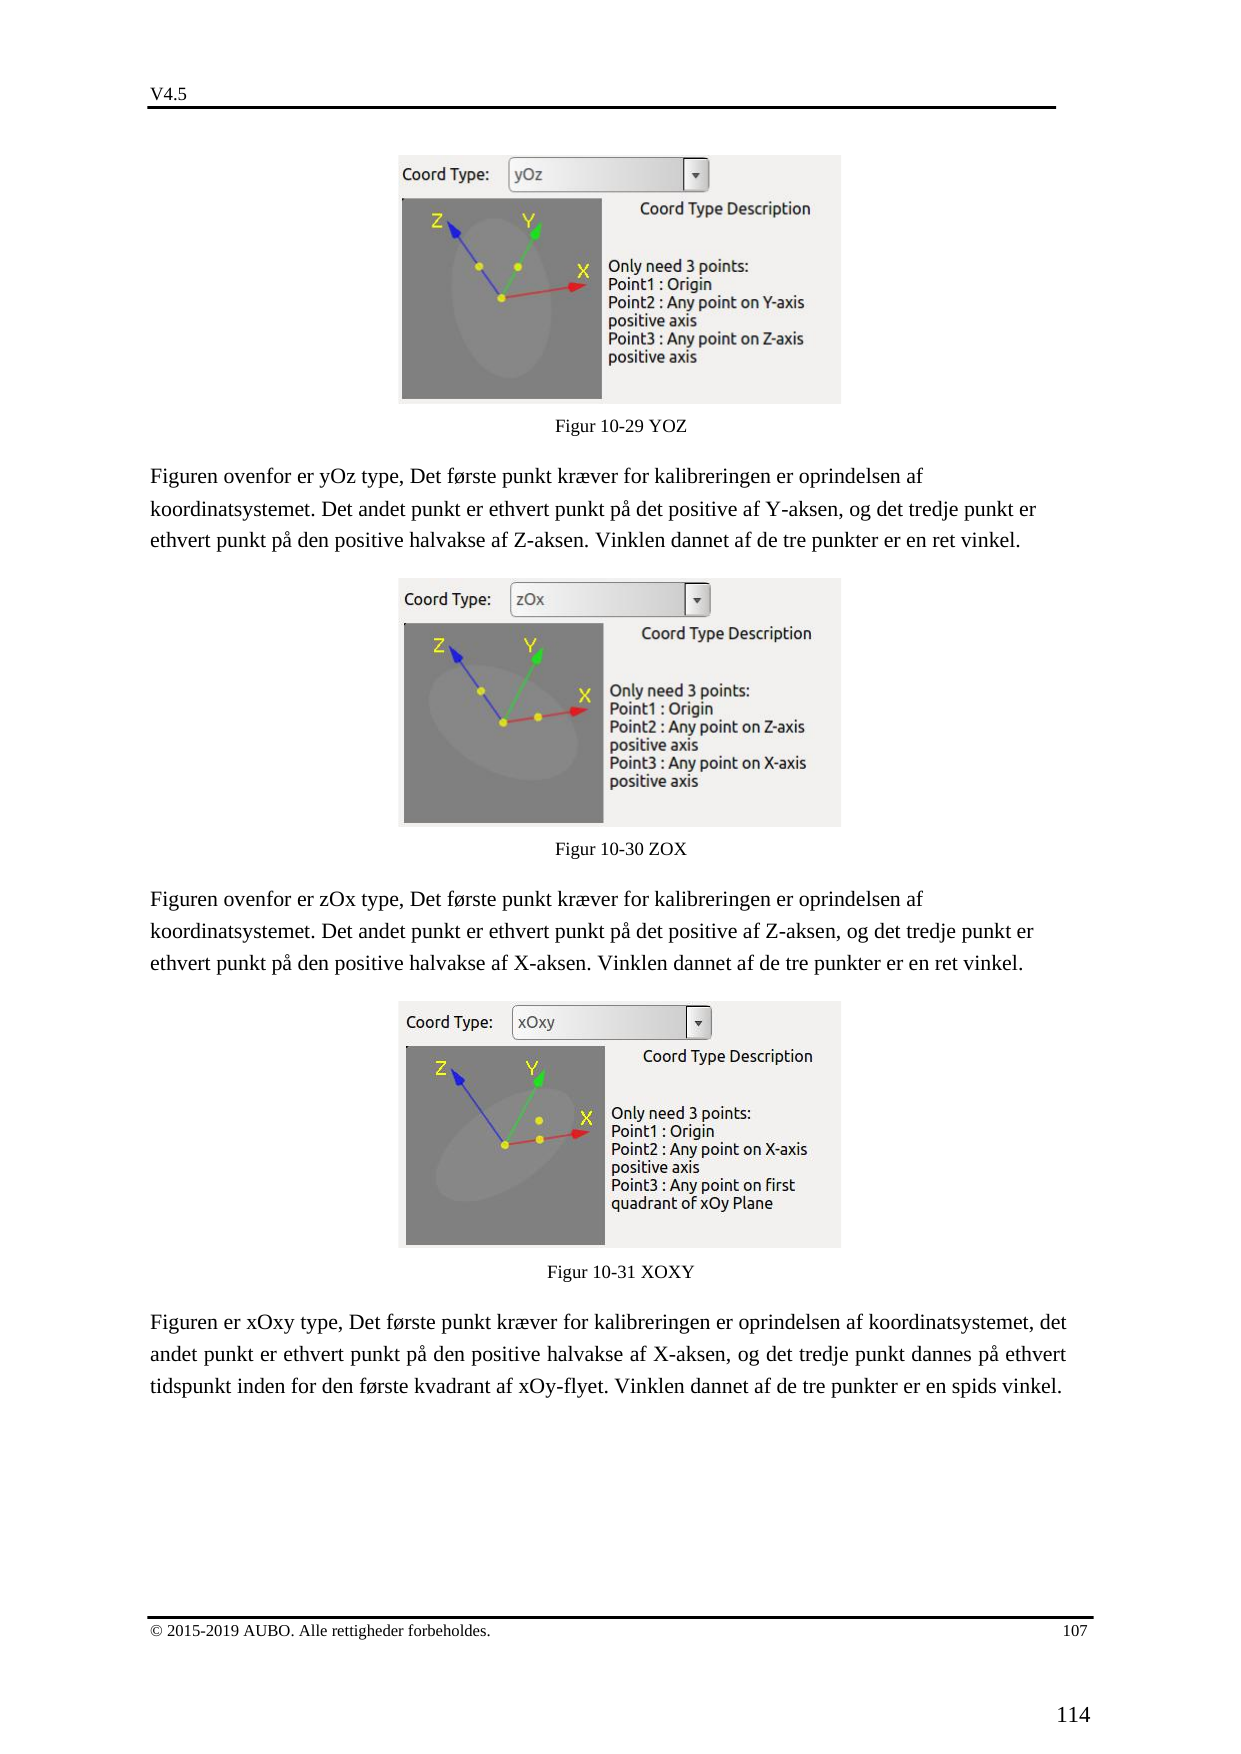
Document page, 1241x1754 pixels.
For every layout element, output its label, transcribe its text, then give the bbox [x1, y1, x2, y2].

text V4.5 [150, 83, 1090, 104]
text Figur 10-30 ZOX [150, 838, 1092, 859]
text © 2015-2019 AUBO. Alle rettigheder forbeholdes. 107 [150, 1621, 1090, 1640]
picture [398, 155, 842, 404]
text Figur 10-31 XOXY [150, 1261, 1092, 1282]
text Figuren ovenfor er zOx type, Det første punkt kræver for kalibreringen er oprindelsen af koordinatsystemet. Det andet punkt er ethvert punkt på det positive af Z-aksen, og det tredje punkt er ethvert punkt på den positive halvakse af X-aksen. Vinklen dannet af de tre punkter er en ret vinkel. [150, 886, 1071, 975]
picture [398, 1001, 842, 1248]
text Figur 10-29 YOZ [150, 415, 1092, 437]
picture [398, 578, 842, 827]
text Figuren er xOxy type, Det første punkt kræver for kalibreringen er oprindelsen af koordinatsystemet, det andet punkt er ethvert punkt på den positive halvakse af X-aksen, og det tredje punkt dannes på ethvert tidspunkt inden for den første kvadrant af xOy-flyet. Vinklen dannet af de tre punkter er en spids vinkel. [150, 1309, 1069, 1398]
text Figuren ovenfor er yOz type, Det første punkt kræver for kalibreringen er oprindelsen af koordinatsystemet. Det andet punkt er ethvert punkt på det positive af Y-aksen, og det tredje punkt er ethvert punkt på den positive halvakse af Z-aksen. Vinklen dannet af de tre punkter er en ret vinkel. [150, 463, 1069, 553]
